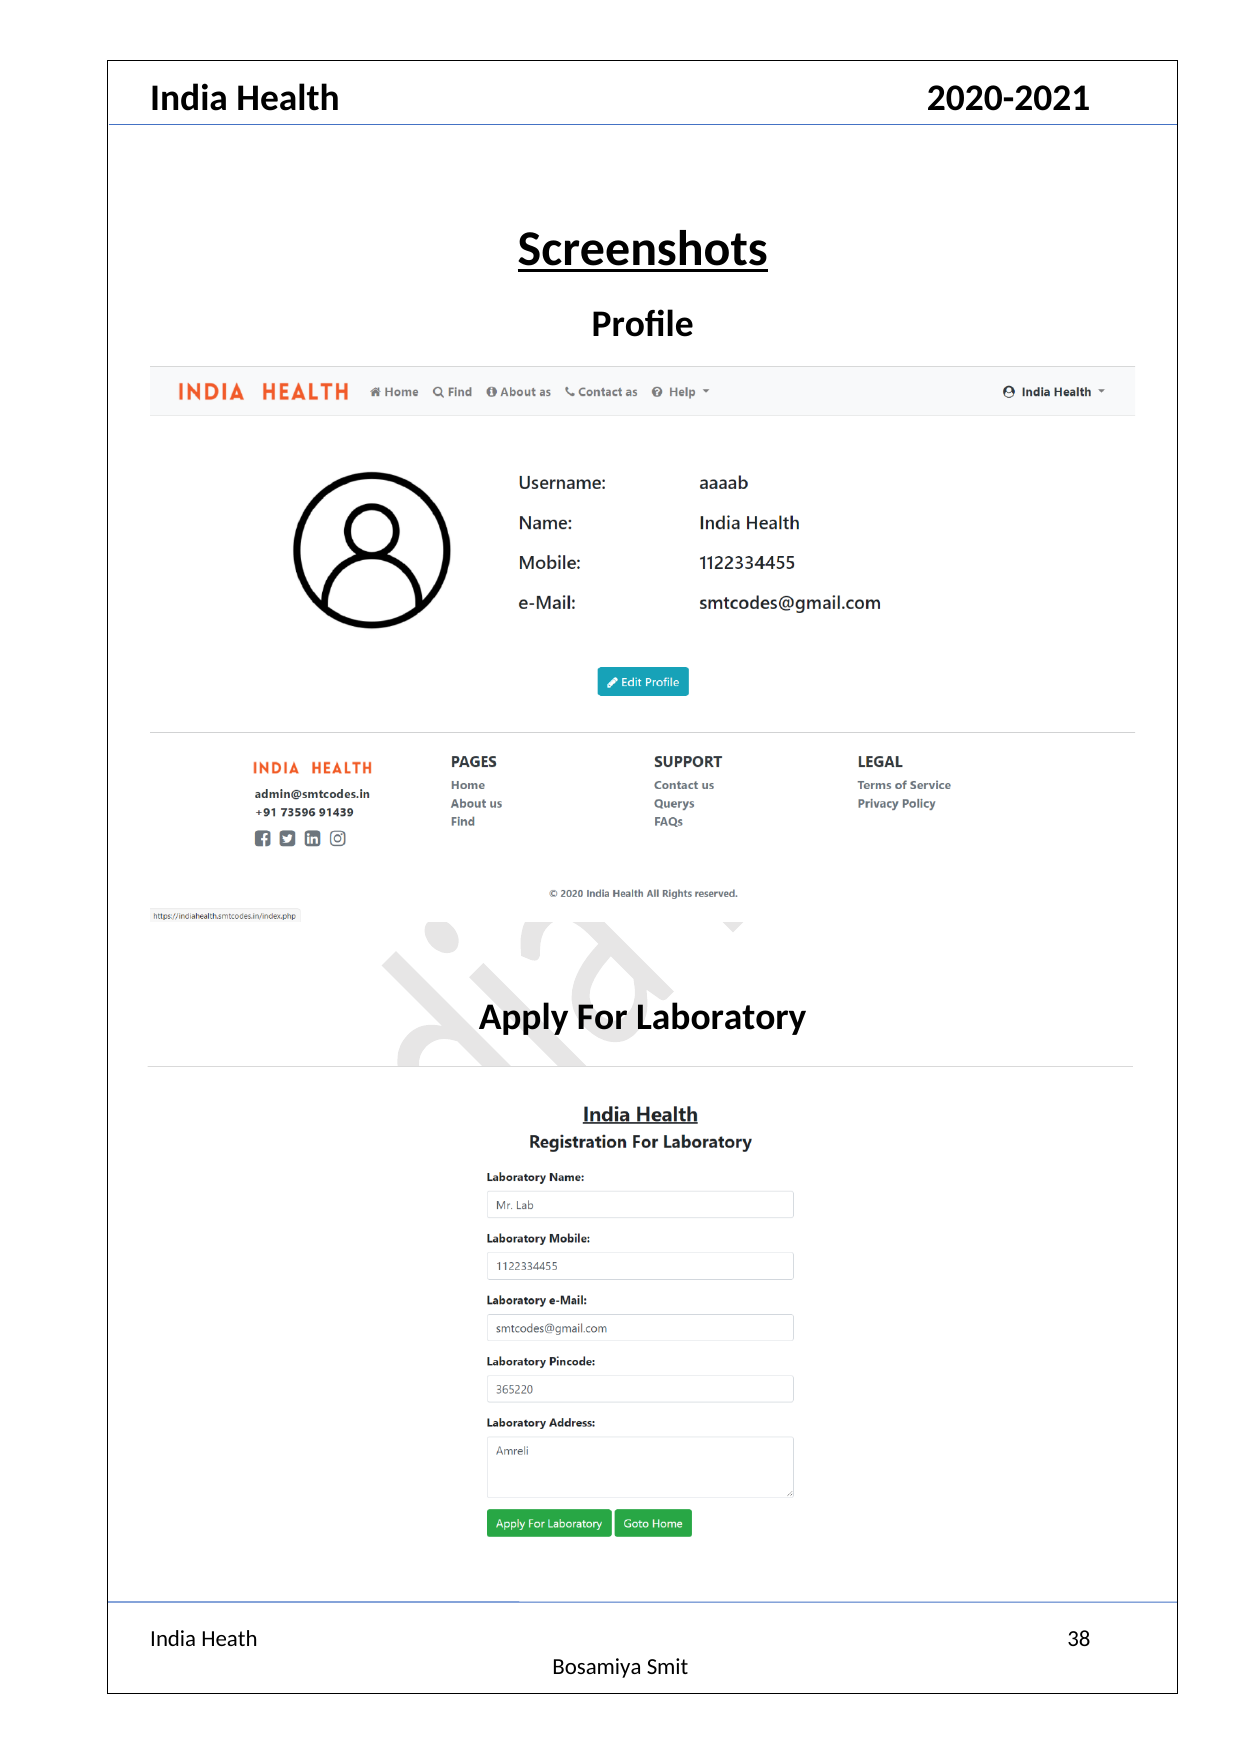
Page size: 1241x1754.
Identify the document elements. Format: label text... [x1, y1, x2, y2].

text Profile [150, 299, 1135, 345]
text Apply For Laboratory [150, 993, 1135, 1039]
text Screenshots [150, 217, 1135, 278]
picture [150, 366, 1135, 922]
picture [147, 1066, 1133, 1592]
